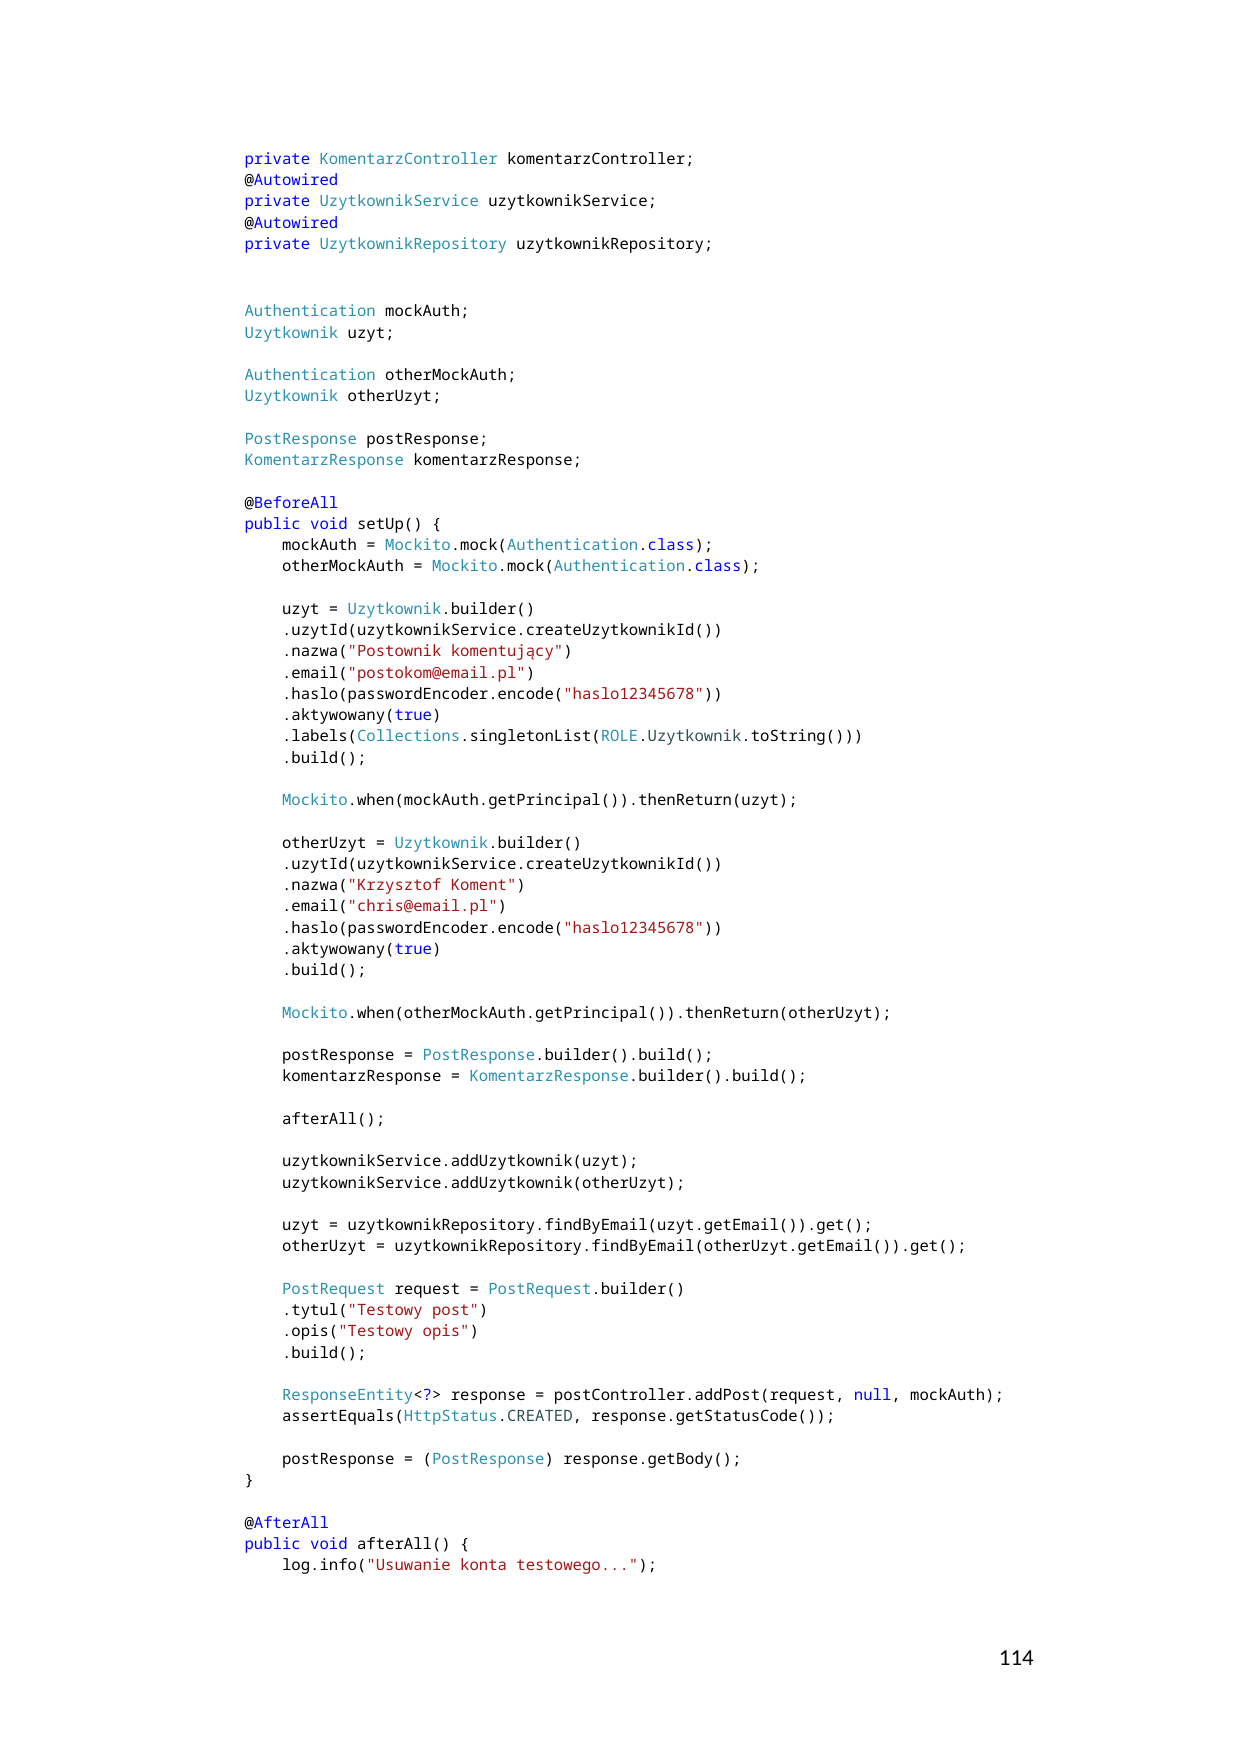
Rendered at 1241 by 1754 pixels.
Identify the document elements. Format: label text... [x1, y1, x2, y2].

text Uzytkownik uzyt; [207, 321, 1033, 343]
text uzytkownikService.addUzytkownik(otherUzyt); [207, 1171, 1033, 1193]
text Mockito.when(otherMockAuth.getPrincipal()).thenReturn(otherUzyt); [207, 1001, 1033, 1023]
text .email("chris@email.pl") [207, 895, 1033, 916]
text Uzytkownik otherUzyt; [207, 385, 1033, 406]
text postResponse = PostResponse.builder().build(); [207, 1044, 1033, 1065]
text afterAll(); [207, 1108, 1033, 1129]
text otherMockAuth = Mockito.mock(Authentication.class); [207, 555, 1033, 576]
text public void afterAll() { [207, 1533, 1033, 1554]
text Authentication otherMockAuth; [207, 364, 1033, 385]
text public void setUp() { [207, 513, 1033, 534]
text .tytul("Testowy post") [207, 1299, 1033, 1320]
text .nazwa("Postownik komentujący") [207, 640, 1033, 661]
text .build(); [207, 746, 1033, 768]
text @AfterAll [207, 1511, 1033, 1533]
text .uzytId(uzytkownikService.createUzytkownikId()) [207, 619, 1033, 640]
text .haslo(passwordEncoder.encode("haslo12345678")) [207, 916, 1033, 938]
text .uzytId(uzytkownikService.createUzytkownikId()) [207, 853, 1033, 874]
text @Autowired [207, 169, 1033, 190]
text KomentarzResponse komentarzResponse; [207, 449, 1033, 470]
text .build(); [207, 959, 1033, 980]
text PostRequest request = PostRequest.builder() [207, 1278, 1033, 1299]
text @BeforeAll [207, 491, 1033, 513]
text .build(); [207, 1341, 1033, 1363]
text uzytkownikService.addUzytkownik(uzyt); [207, 1150, 1033, 1171]
text assertEquals(HttpStatus.CREATED, response.getStatusCode()); [207, 1405, 1033, 1426]
text .email("postokom@email.pl") [207, 661, 1033, 683]
text private UzytkownikService uzytkownikService; [207, 190, 1033, 211]
text mockAuth = Mockito.mock(Authentication.class); [207, 534, 1033, 555]
text postResponse = (PostResponse) response.getBody(); [207, 1448, 1033, 1469]
text private KomentarzController komentarzController; [207, 148, 1033, 169]
text .aktywowany(true) [207, 704, 1033, 725]
text private UzytkownikRepository uzytkownikRepository; [207, 233, 1033, 254]
text .opis("Testowy opis") [207, 1320, 1033, 1341]
text log.info("Usuwanie konta testowego..."); [207, 1554, 1033, 1575]
text komentarzResponse = KomentarzResponse.builder().build(); [207, 1065, 1033, 1086]
text Mockito.when(mockAuth.getPrincipal()).thenReturn(uzyt); [207, 789, 1033, 810]
text .nazwa("Krzysztof Koment") [207, 874, 1033, 895]
text otherUzyt = Uzytkownik.builder() [207, 831, 1033, 853]
text uzyt = uzytkownikRepository.findByEmail(uzyt.getEmail()).get(); [207, 1214, 1033, 1235]
text ResponseEntity<?> response = postController.addPost(request, null, mockAuth); [207, 1384, 1033, 1405]
text } [207, 1469, 1033, 1490]
text otherUzyt = uzytkownikRepository.findByEmail(otherUzyt.getEmail()).get(); [207, 1235, 1033, 1256]
text uzyt = Uzytkownik.builder() [207, 598, 1033, 619]
text .labels(Collections.singletonList(ROLE.Uzytkownik.toString())) [207, 725, 1033, 746]
text @Autowired [207, 211, 1033, 233]
text PostResponse postResponse; [207, 428, 1033, 449]
text .aktywowany(true) [207, 938, 1033, 959]
text .haslo(passwordEncoder.encode("haslo12345678")) [207, 683, 1033, 704]
text Authentication mockAuth; [207, 300, 1033, 321]
